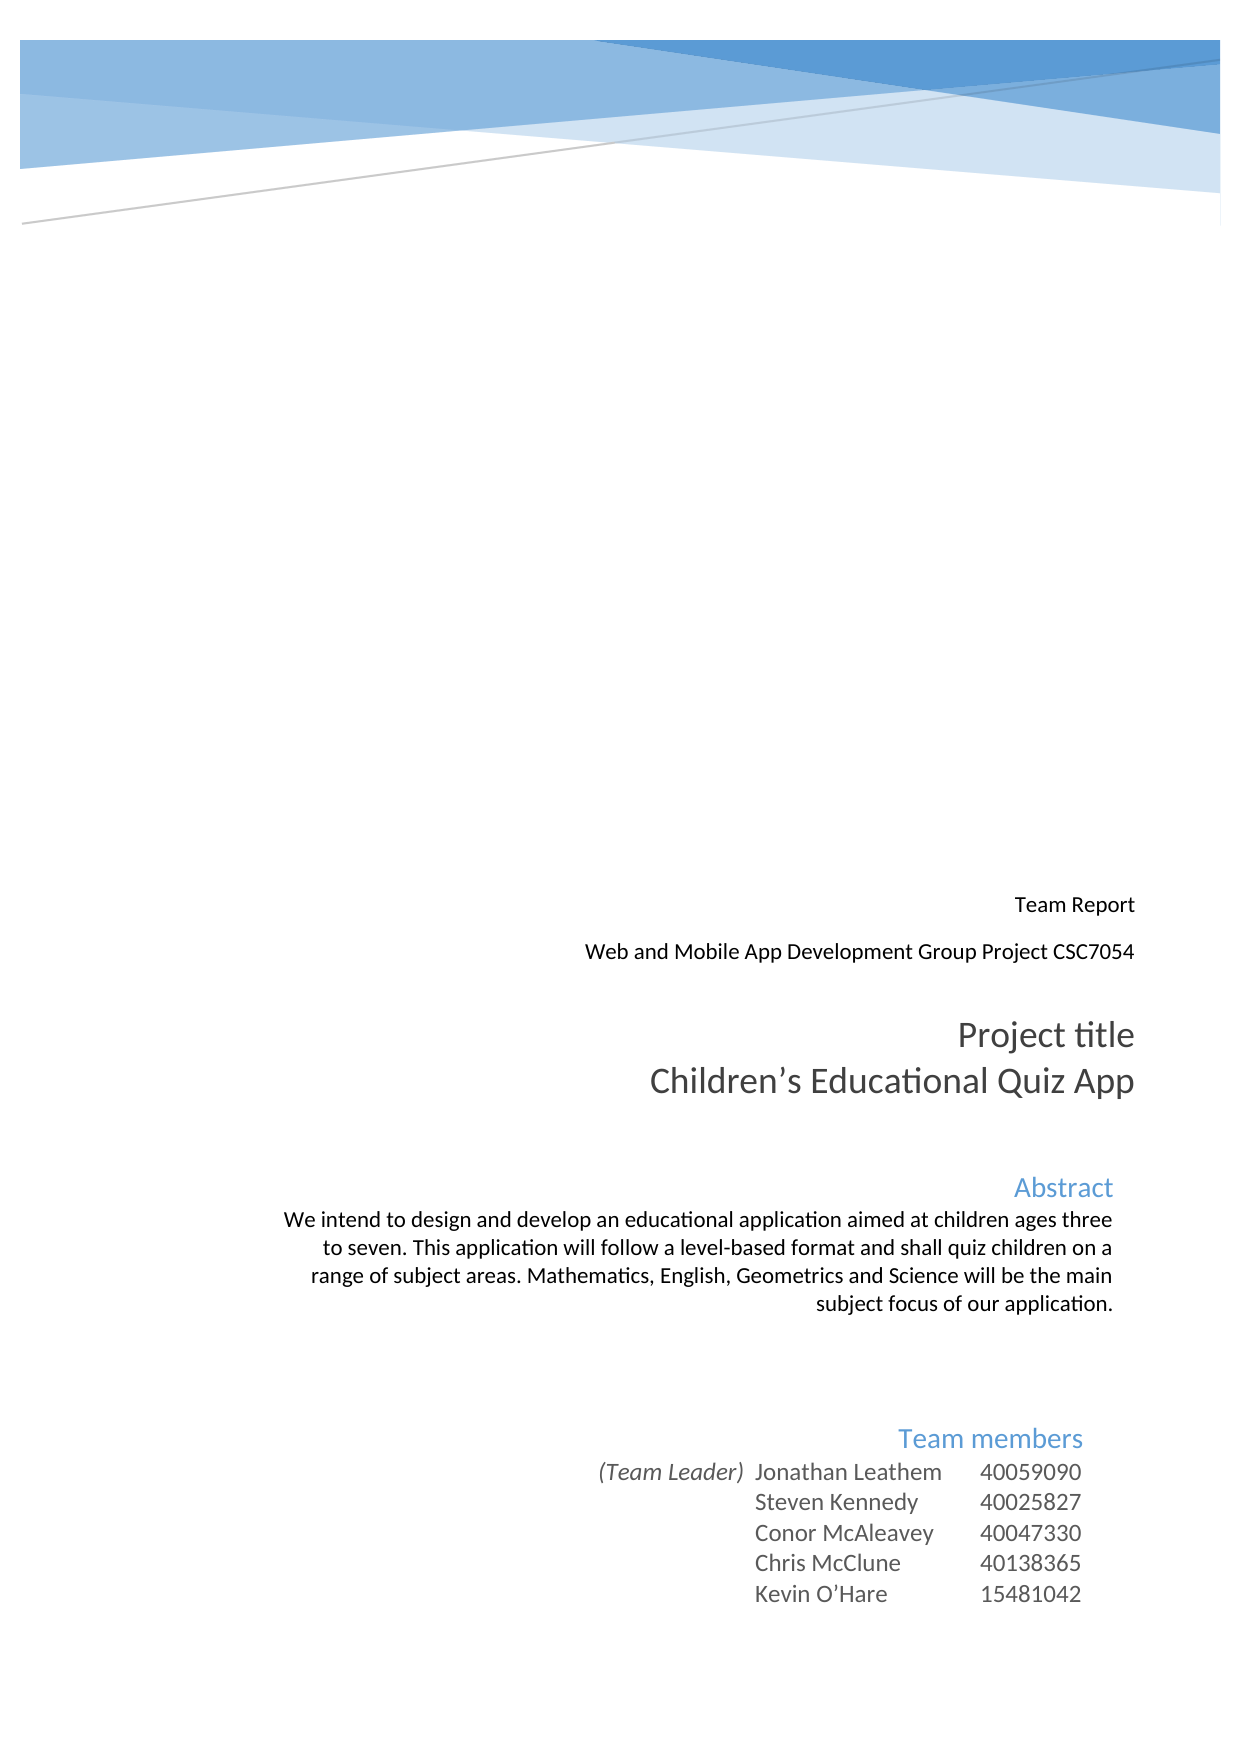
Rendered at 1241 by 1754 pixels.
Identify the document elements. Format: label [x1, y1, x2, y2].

picture [20, 40, 1221, 240]
